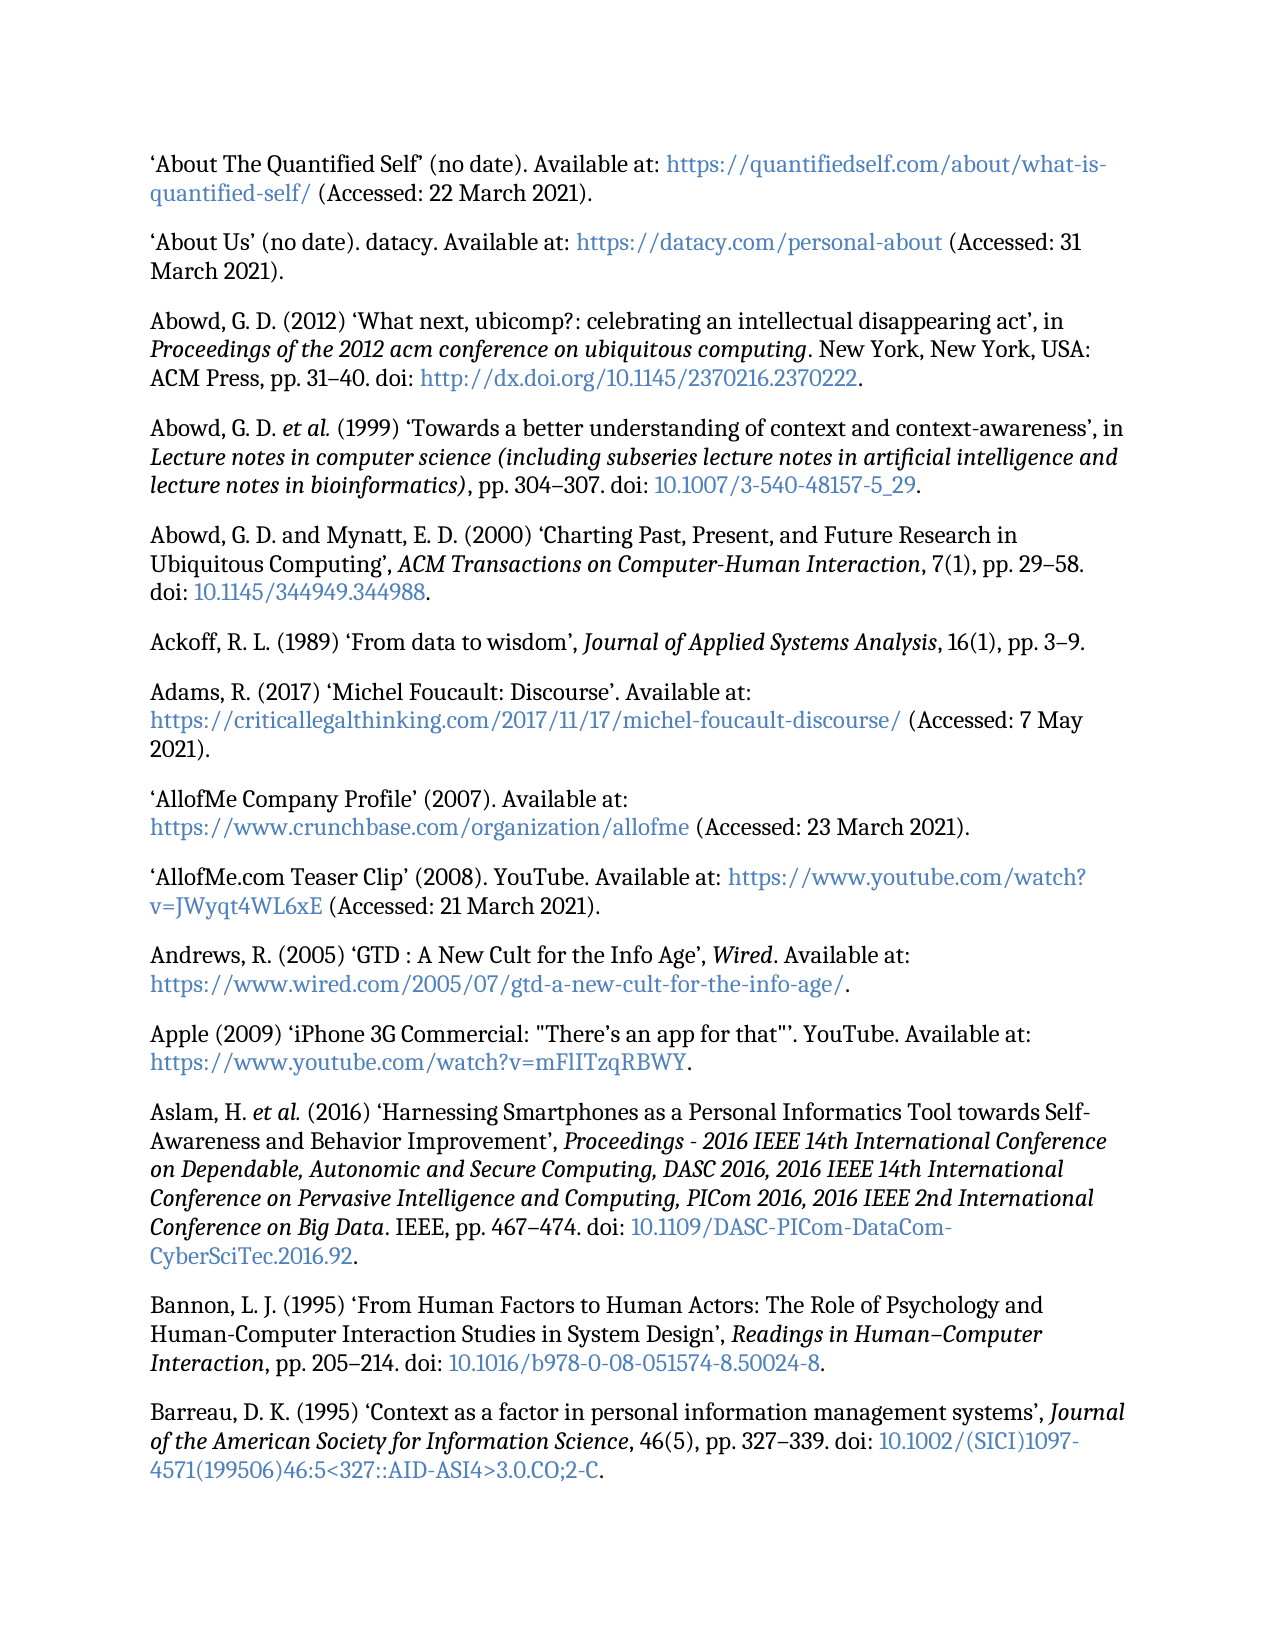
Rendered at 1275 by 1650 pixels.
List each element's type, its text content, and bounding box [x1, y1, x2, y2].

text Ackoff, R. L. (1989) ‘From data to wisdom’, Journal of Applied Systems Analysis, 16(1), pp. 3–9. [150, 628, 1125, 657]
text ‘AllofMe Company Profile’ (2007). Available at: https://www.crunchbase.com/organization/allofme (Accessed: 23 March 2021). [150, 784, 1125, 842]
text Abowd, G. D. et al. (1999) ‘Towards a better understanding of context and context-awareness’, in Lecture notes in computer science (including subseries lecture notes in artificial intelligence and lecture notes in bioinformatics), pp. 304–307. doi: 10.1007/3-540-48157-5_29. [150, 414, 1125, 500]
text Adams, R. (2017) ‘Michel Foucault: Discourse’. Available at: https://criticallegalthinking.com/2017/11/17/michel-foucault-discourse/ (Accessed: 7 May 2021). [150, 677, 1125, 764]
text ‘About The Quantified Self’ (no date). Available at: https://quantifiedself.com/about/what-is-quantified-self/ (Accessed: 22 March 2021). [150, 150, 1125, 207]
text Abowd, G. D. (2012) ‘What next, ubicomp?: celebrating an intellectual disappearing act’, in Proceedings of the 2012 acm conference on ubiquitous computing. New York, New York, USA: ACM Press, pp. 31–40. doi: http://dx.doi.org/10.1145/2370216.2370222. [150, 307, 1125, 393]
text Bannon, L. J. (1995) ‘From Human Factors to Human Actors: The Role of Psychology and Human-Computer Interaction Studies in System Design’, Readings in Human–Computer Interaction, pp. 205–214. doi: 10.1016/b978-0-08-051574-8.50024-8. [150, 1291, 1125, 1377]
text ‘AllofMe.com Teaser Clip’ (2008). YouTube. Available at: https://www.youtube.com/watch?v=JWyqt4WL6xE (Accessed: 21 March 2021). [150, 863, 1125, 920]
text Abowd, G. D. and Mynatt, E. D. (2000) ‘Charting Past, Present, and Future Research in Ubiquitous Computing’, ACM Transactions on Computer-Human Interaction, 7(1), pp. 29–58. doi: 10.1145/344949.344988. [150, 521, 1125, 607]
text Barreau, D. K. (1995) ‘Context as a factor in personal information management systems’, Journal of the American Society for Information Science, 46(5), pp. 327–339. doi: 10.1002/(SICI)1097-4571(199506)46:5<327::AID-ASI4>3.0.CO;2-C. [150, 1398, 1125, 1484]
text ‘About Us’ (no date). datacy. Available at: https://datacy.com/personal-about (Accessed: 31 March 2021). [150, 228, 1125, 286]
text Apple (2009) ‘iPhone 3G Commercial: "There’s an app for that"’. YouTube. Available at: https://www.youtube.com/watch?v=mFlITzqRBWY. [150, 1019, 1125, 1077]
text Andrews, R. (2005) ‘GTD : A New Cult for the Info Age’, Wired. Available at: https://www.wired.com/2005/07/gtd-a-new-cult-for-the-info-age/. [150, 941, 1125, 999]
text Aslam, H. et al. (2016) ‘Harnessing Smartphones as a Personal Informatics Tool towards Self-Awareness and Behavior Improvement’, Proceedings - 2016 IEEE 14th International Conference on Dependable, Autonomic and Secure Computing, DASC 2016, 2016 IEEE 14th International Conference on Pervasive Intelligence and Computing, PICom 2016, 2016 IEEE 2nd International Conference on Big Data. IEEE, pp. 467–474. doi: 10.1109/DASC-PICom-DataCom-CyberSciTec.2016.92. [150, 1098, 1125, 1270]
